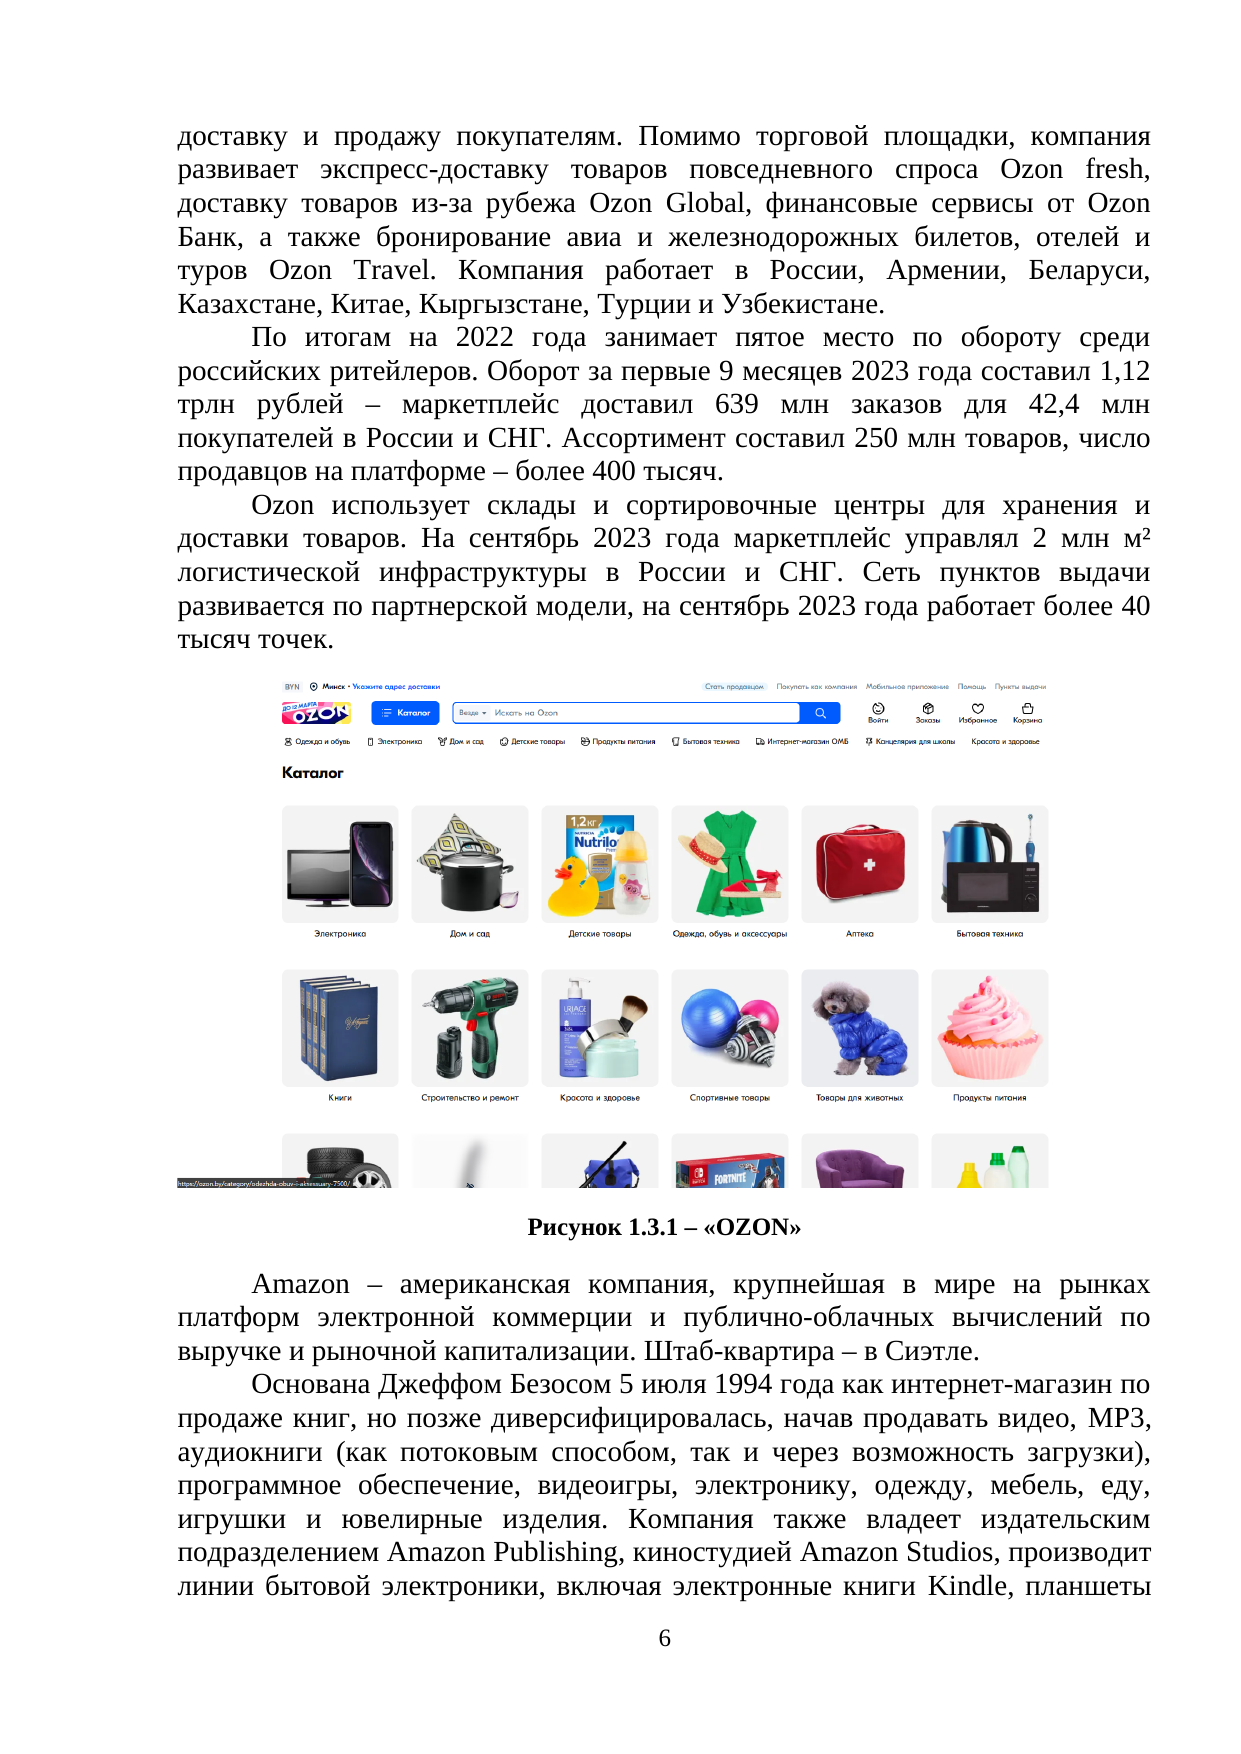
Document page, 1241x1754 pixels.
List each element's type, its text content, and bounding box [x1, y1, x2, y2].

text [177, 118, 1152, 319]
text По итогам на 2022 года занимает пятое место по обороту среди российских ритейлеров. Оборот за первые 9 месяцев 2023 года составил 1,12 трлн рублей – маркетплейс доставил 639 млн заказов для 42,4 млн покупателей в России и СНГ. Ассортимент составил 250 млн товаров, число продавцов на платформе – более 400 тысяч. [177, 319, 1152, 487]
text Рисунок 1.3.1 – «OZON» [177, 1212, 1152, 1241]
text Amazon – американская компания, крупнейшая в мире на рынках платформ электронной коммерции и публично-облачных вычислений по выручке и рыночной капитализации. Штаб-квартира – в Сиэтле. [177, 1266, 1152, 1367]
text Ozon использует склады и сортировочные центры для хранения и доставки товаров. На сентябрь 2023 года маркетплейс управлял 2 млн м² логистической инфраструктуры в России и СНГ. Сеть пунктов выдачи развивается по партнерской модели, на сентябрь 2023 года работает более 40 тысяч точек. [177, 487, 1152, 655]
picture [177, 679, 1152, 1188]
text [177, 1367, 1152, 1601]
